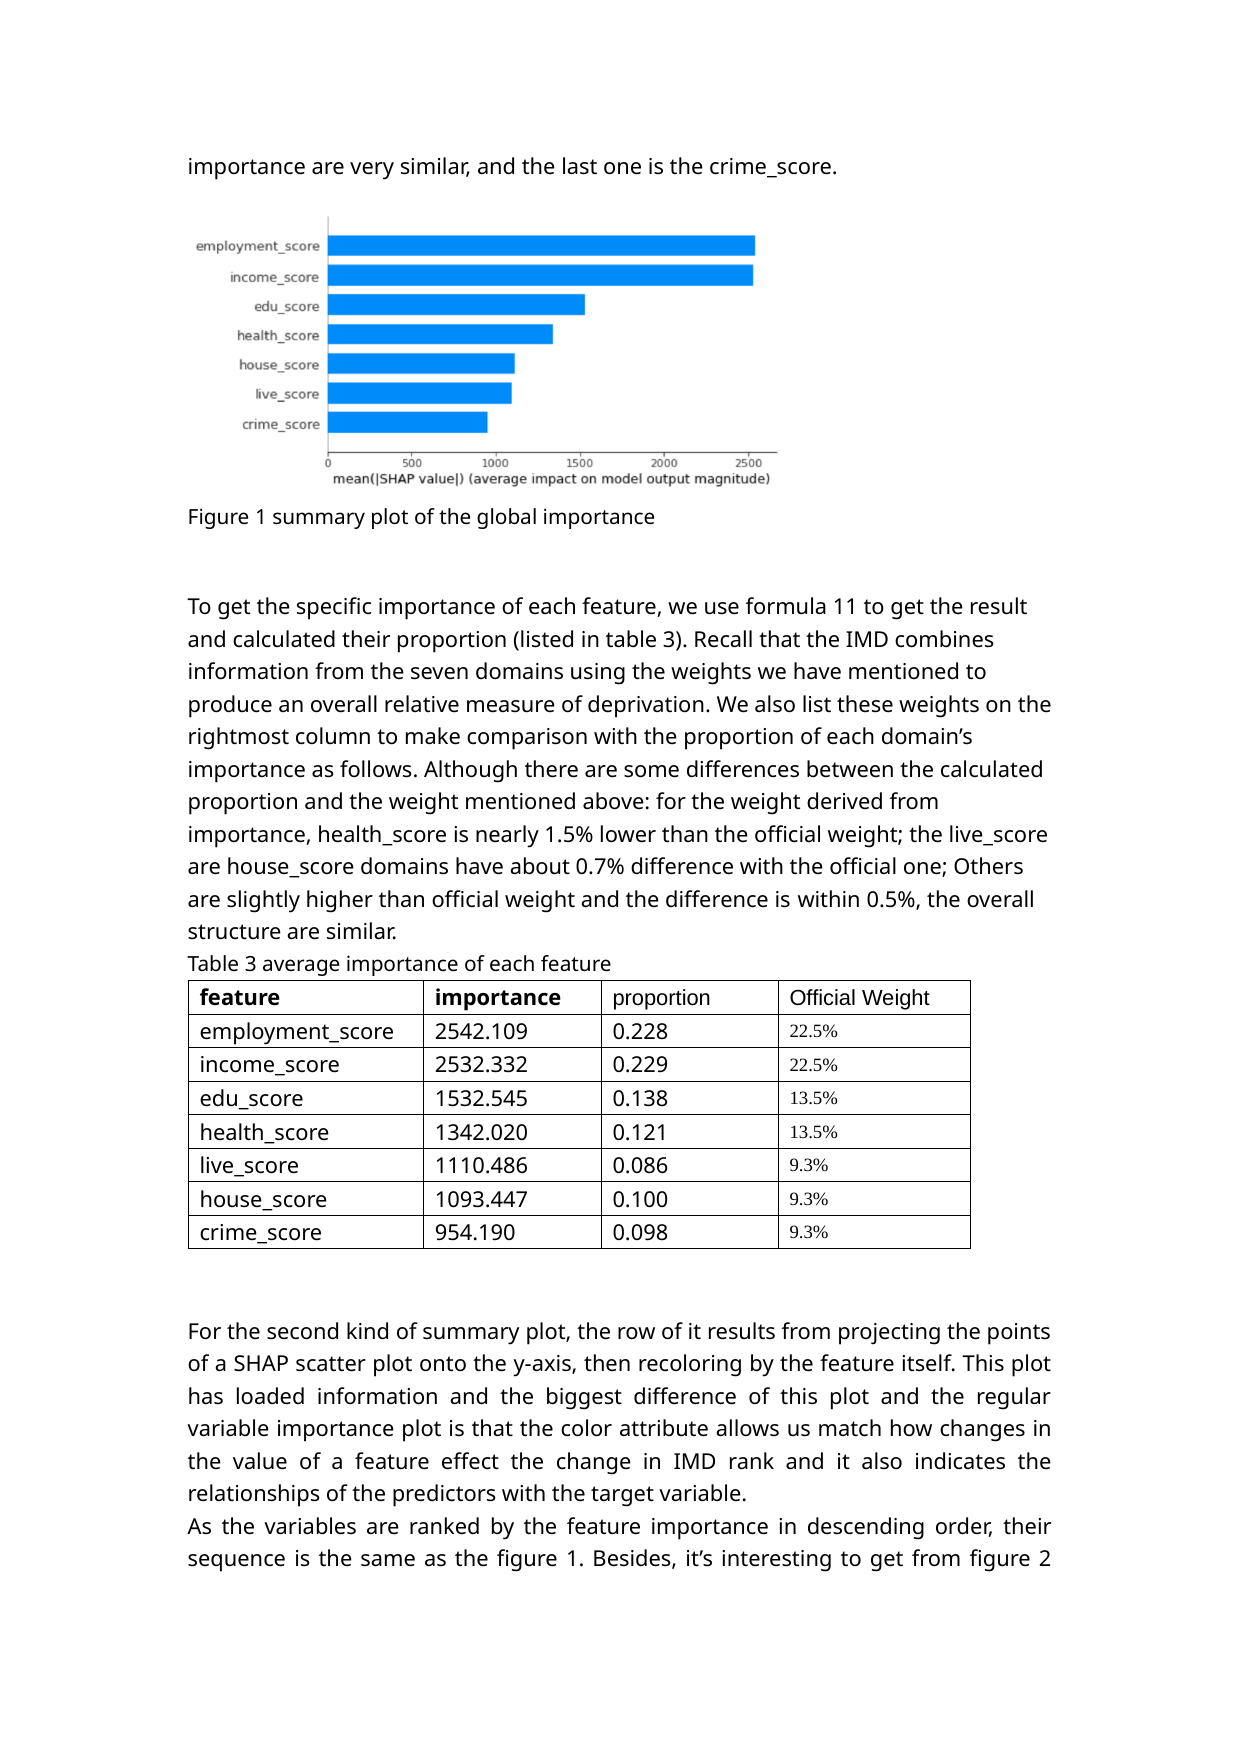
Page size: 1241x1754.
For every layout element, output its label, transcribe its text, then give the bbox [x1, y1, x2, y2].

table_cell 0.138 [602, 1082, 778, 1114]
table_cell 2542.109 [424, 1015, 601, 1047]
table_cell 1532.545 [424, 1082, 601, 1114]
table_cell 9.3% [779, 1149, 970, 1181]
table_cell 1342.020 [424, 1115, 601, 1148]
table_cell income_score [189, 1048, 423, 1081]
table_cell live_score [189, 1149, 423, 1181]
table_cell 13.5% [779, 1115, 970, 1148]
table_cell crime_score [189, 1216, 423, 1248]
table_cell 0.100 [602, 1182, 778, 1215]
table_cell 2532.332 [424, 1048, 601, 1081]
text To get the specific importance of each feature, we use formula 11 to get the result and calculated their proportion (listed in table 3). Recall that the IMD combines information from the seven domains using the weights we have mentioned to produce an overall relative measure of deprivation. We also list these weights on the rightmost column to make comparison with the proportion of each domain’s importance as follows. Although there are some differences between the calculated proportion and the weight mentioned above: for the weight derived from importance, health_score is nearly 1.5% lower than the official weight; the live_score are house_score domains have about 0.7% difference with the official one; Others are slightly higher than official weight and the difference is within 0.5%, the overall structure are similar. [187, 590, 1053, 947]
table_header importance [424, 981, 601, 1013]
table_cell 954.190 [424, 1216, 601, 1248]
table_cell 0.229 [602, 1048, 778, 1081]
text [187, 150, 1053, 182]
table_cell employment_score [189, 1015, 423, 1047]
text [187, 1509, 1053, 1574]
table_cell 0.098 [602, 1216, 778, 1248]
table_header proportion [602, 981, 778, 1013]
table_header Official Weight [779, 981, 970, 1013]
table_cell 1093.447 [424, 1182, 601, 1215]
table_cell 0.086 [602, 1149, 778, 1181]
table_cell 13.5% [779, 1082, 970, 1114]
text For the second kind of summary plot, the row of it results from projecting the points of a SHAP scatter plot onto the y-axis, then recoloring by the feature itself. This plot has loaded information and the biggest difference of this plot and the regular variable importance plot is that the color attribute allows us match how changes in the value of a feature effect the change in IMD rank and it also indicates the relationships of the predictors with the target variable. [187, 1314, 1053, 1509]
table_cell 0.228 [602, 1015, 778, 1047]
table_cell 0.121 [602, 1115, 778, 1148]
table_cell 22.5% [779, 1048, 970, 1081]
table_cell health_score [189, 1115, 423, 1148]
table_cell house_score [189, 1182, 423, 1215]
table_header feature [189, 981, 423, 1013]
table_cell 9.3% [779, 1182, 970, 1215]
table_cell edu_score [189, 1082, 423, 1114]
table_cell 9.3% [779, 1216, 970, 1248]
picture [187, 212, 784, 495]
table_cell 1110.486 [424, 1149, 601, 1181]
table_cell 22.5% [779, 1015, 970, 1047]
